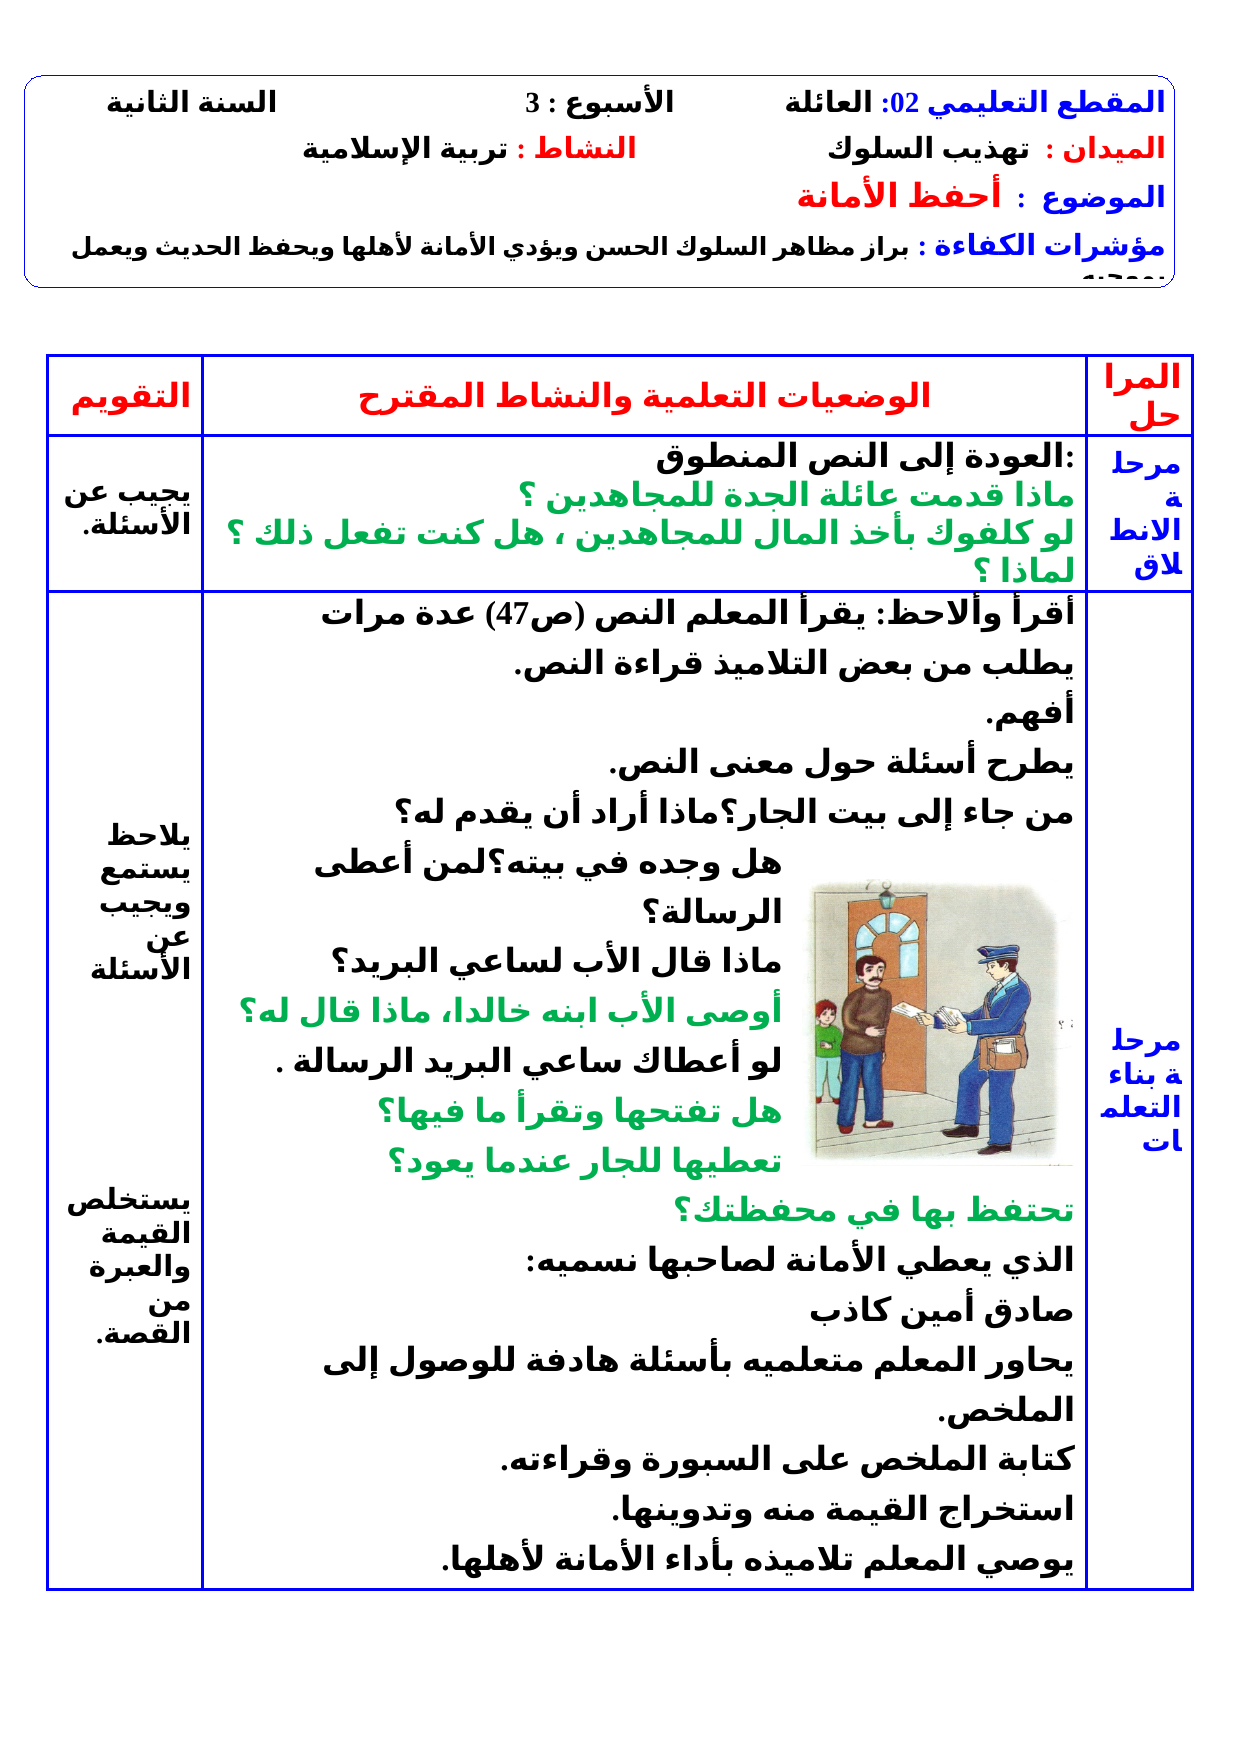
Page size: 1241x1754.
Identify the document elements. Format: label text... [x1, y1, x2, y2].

table_cell يلاحظ يستمع ويجيب عن الأسئلة يستخلص القيمة والعبرة من القصة. [49, 593, 201, 1588]
table_cell يجيب عن الأسئلة. [49, 437, 201, 590]
picture [800, 879, 1073, 1164]
table_header المراحل [1088, 357, 1191, 434]
table_header الوضعيات التعلمية والنشاط المقترح [204, 357, 1085, 434]
table_cell أقرأ وألاحظ: يقرأ المعلم النص (ص47) عدة مرات يطلب من بعض التلاميذ قراءة النص. أفهم. يطرح أسئلة حول معنى النص. من جاء إلى بيت الجار؟ماذا أراد أن يقدم له؟ هل وجده في بيته؟لمن أعطى الرسالة؟ ماذا قال الأب لساعي البريد؟ أوصى الأب ابنه خالدا، ماذا قال له؟ لو أعطاك ساعي البريد الرسالة . هل تفتحها وتقرأ ما فيها؟ تعطيها للجار عندما يعود؟ تحتفظ بها في محفظتك؟ الذي يعطي الأمانة لصاحبها نسميه: صادق أمين كاذب يحاور المعلم متعلميه بأسئلة هادفة للوصول إلى الملخص. كتابة الملخص على السبورة وقراءته. استخراج القيمة منه وتدوينها. يوصي المعلم تلاميذه بأداء الأمانة لأهلها. [204, 593, 1085, 1588]
table_cell مرحلة بناء التعلمات [1088, 593, 1191, 1588]
table_header التقويم [49, 357, 201, 434]
table_cell العودة إلى النص المنطوق: ماذا قدمت عائلة الجدة للمجاھدین ؟ لو كلفوك بأخذ المال للمجاھدین ، ھل كنت تفعل ذلك ؟ لماذا ؟ [204, 437, 1085, 590]
table_cell مرحلة الانطلاق [1088, 437, 1191, 590]
